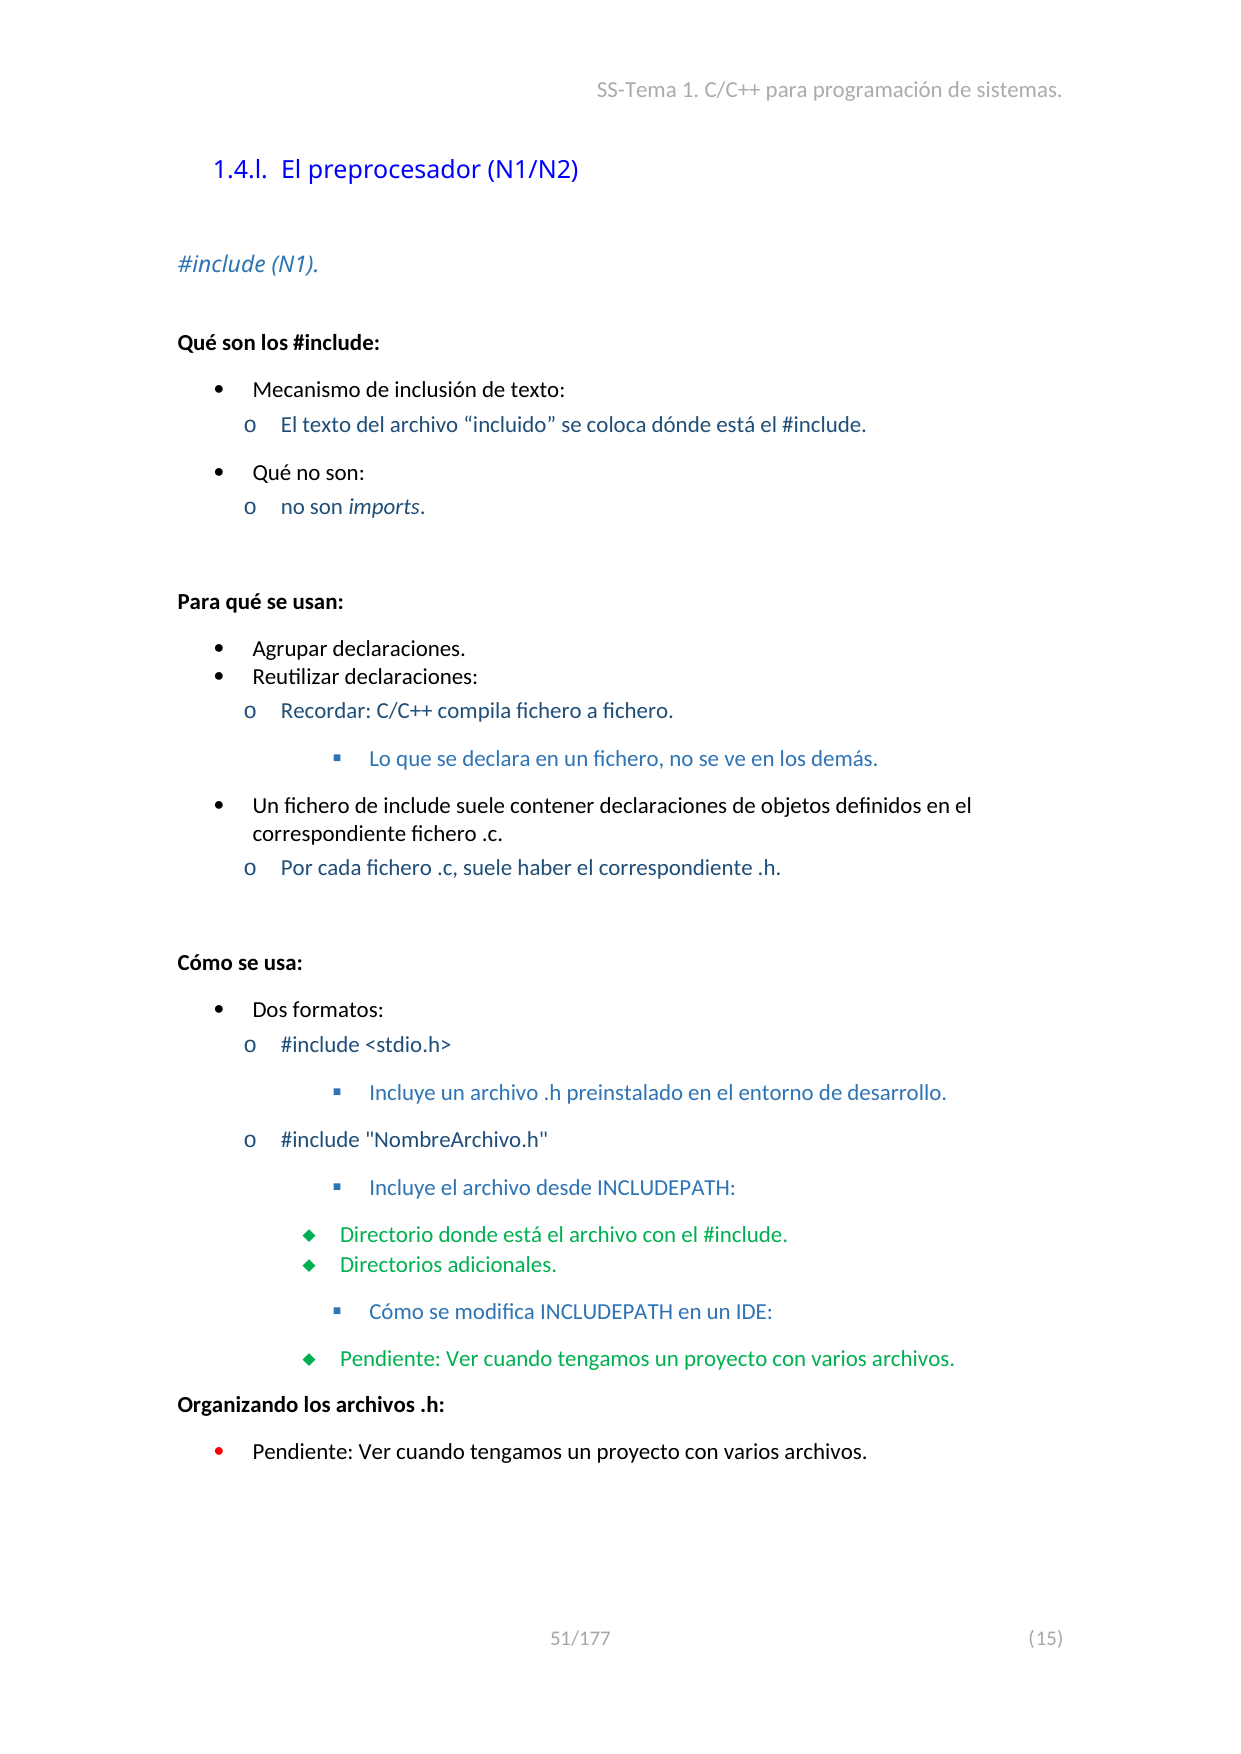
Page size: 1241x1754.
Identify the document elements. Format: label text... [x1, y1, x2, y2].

text Agrupar declaraciones. [215, 634, 1063, 662]
text El preprocesador (N1/N2) [213, 152, 1063, 186]
text no son imports. [243, 492, 1063, 521]
text Qué no son: [215, 458, 1063, 486]
text Dos formatos: [215, 995, 1063, 1023]
text #include "NombreArchivo.h" [243, 1125, 1063, 1154]
text Organizando los archivos .h: [177, 1391, 1063, 1418]
text Directorio donde está el archivo con el #include. [302, 1220, 1063, 1248]
text Lo que se declara en un fichero, no se ve en los demás. [332, 744, 1063, 772]
text Cómo se usa: [177, 948, 1063, 977]
text Cómo se modifica INCLUDEPATH en un IDE: [332, 1297, 1063, 1325]
subtitle #include (N1). [177, 248, 1063, 279]
text Un fichero de include suele contener declaraciones de objetos definidos en el correspondiente fichero .c. [215, 791, 1063, 847]
text Pendiente: Ver cuando tengamos un proyecto con varios archivos. [302, 1344, 1063, 1372]
text #include <stdio.h> [243, 1030, 1063, 1059]
text Directorios adicionales. [302, 1250, 1063, 1278]
text Para qué se usan: [177, 587, 1063, 615]
text Incluye un archivo .h preinstalado en el entorno de desarrollo. [332, 1078, 1063, 1106]
text Mecanismo de inclusión de texto: [215, 375, 1063, 403]
text Pendiente: Ver cuando tengamos un proyecto con varios archivos. [215, 1437, 1063, 1465]
text El texto del archivo “incluido” se coloca dónde está el #include. [243, 410, 1063, 439]
text Por cada fichero .c, suele haber el correspondiente .h. [243, 853, 1063, 883]
text Reutilizar declaraciones: [215, 662, 1063, 690]
text Recordar: C/C++ compila fichero a fichero. [243, 696, 1063, 725]
text Qué son los #include: [177, 328, 1063, 357]
text Incluye el archivo desde INCLUDEPATH: [332, 1173, 1063, 1201]
